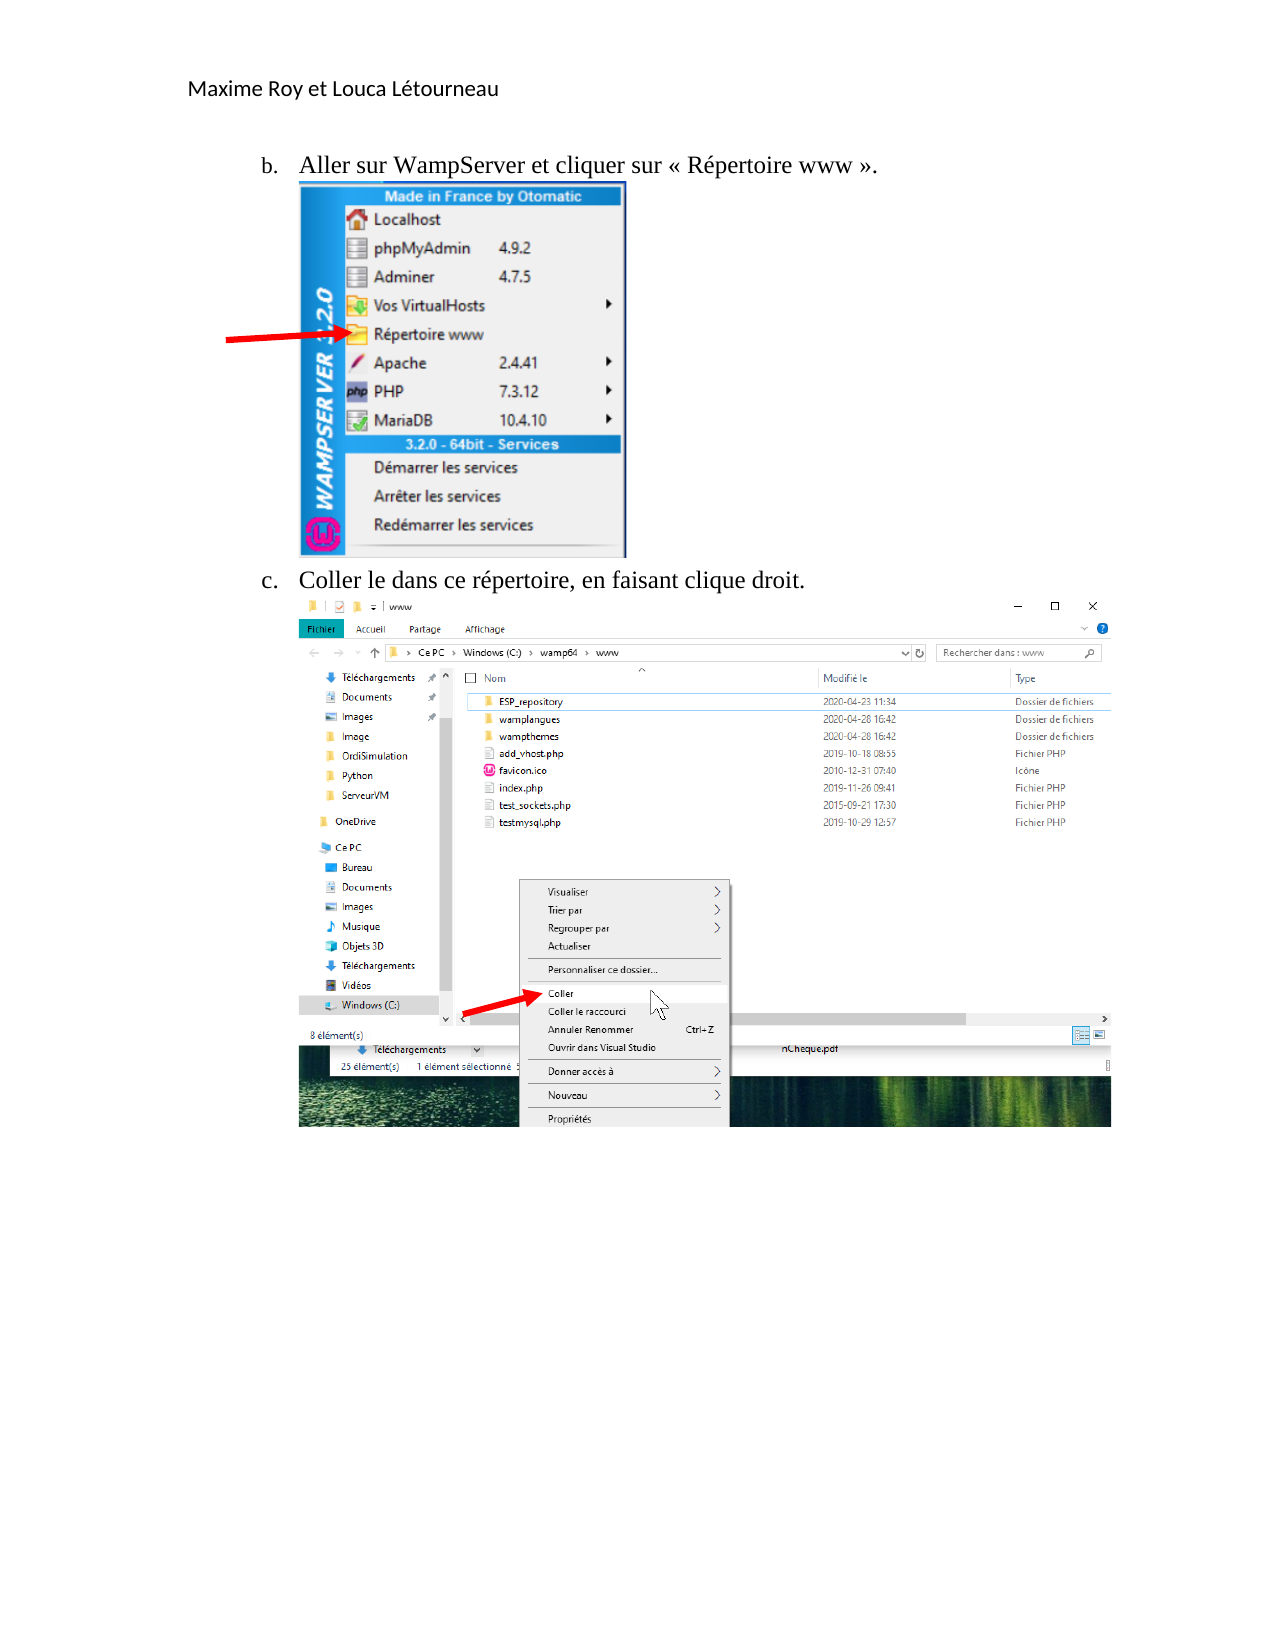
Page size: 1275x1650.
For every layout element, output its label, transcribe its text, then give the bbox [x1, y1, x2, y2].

picture [298, 181, 627, 558]
picture [298, 596, 1112, 1127]
